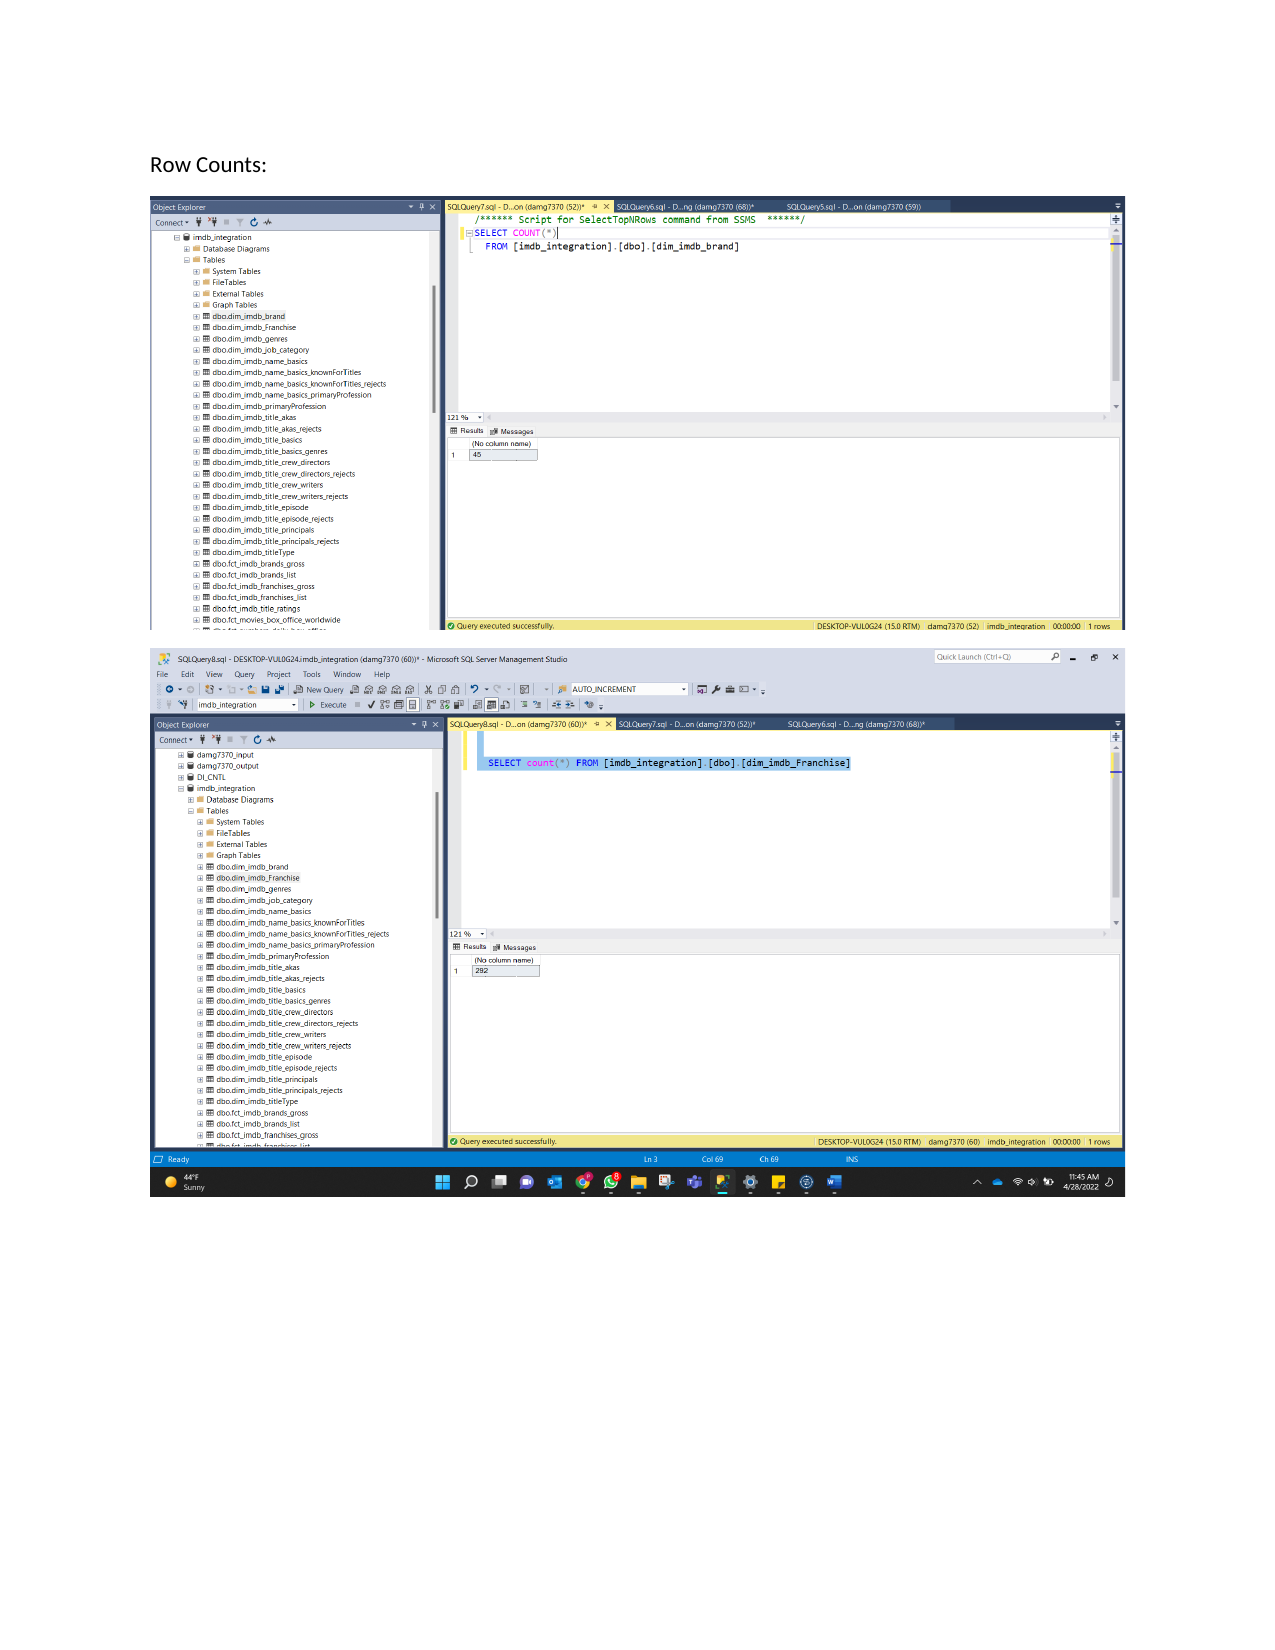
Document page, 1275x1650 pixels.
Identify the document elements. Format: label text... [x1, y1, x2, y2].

text Row Counts: [150, 150, 1125, 178]
picture [150, 648, 1125, 1197]
picture [150, 196, 1125, 630]
